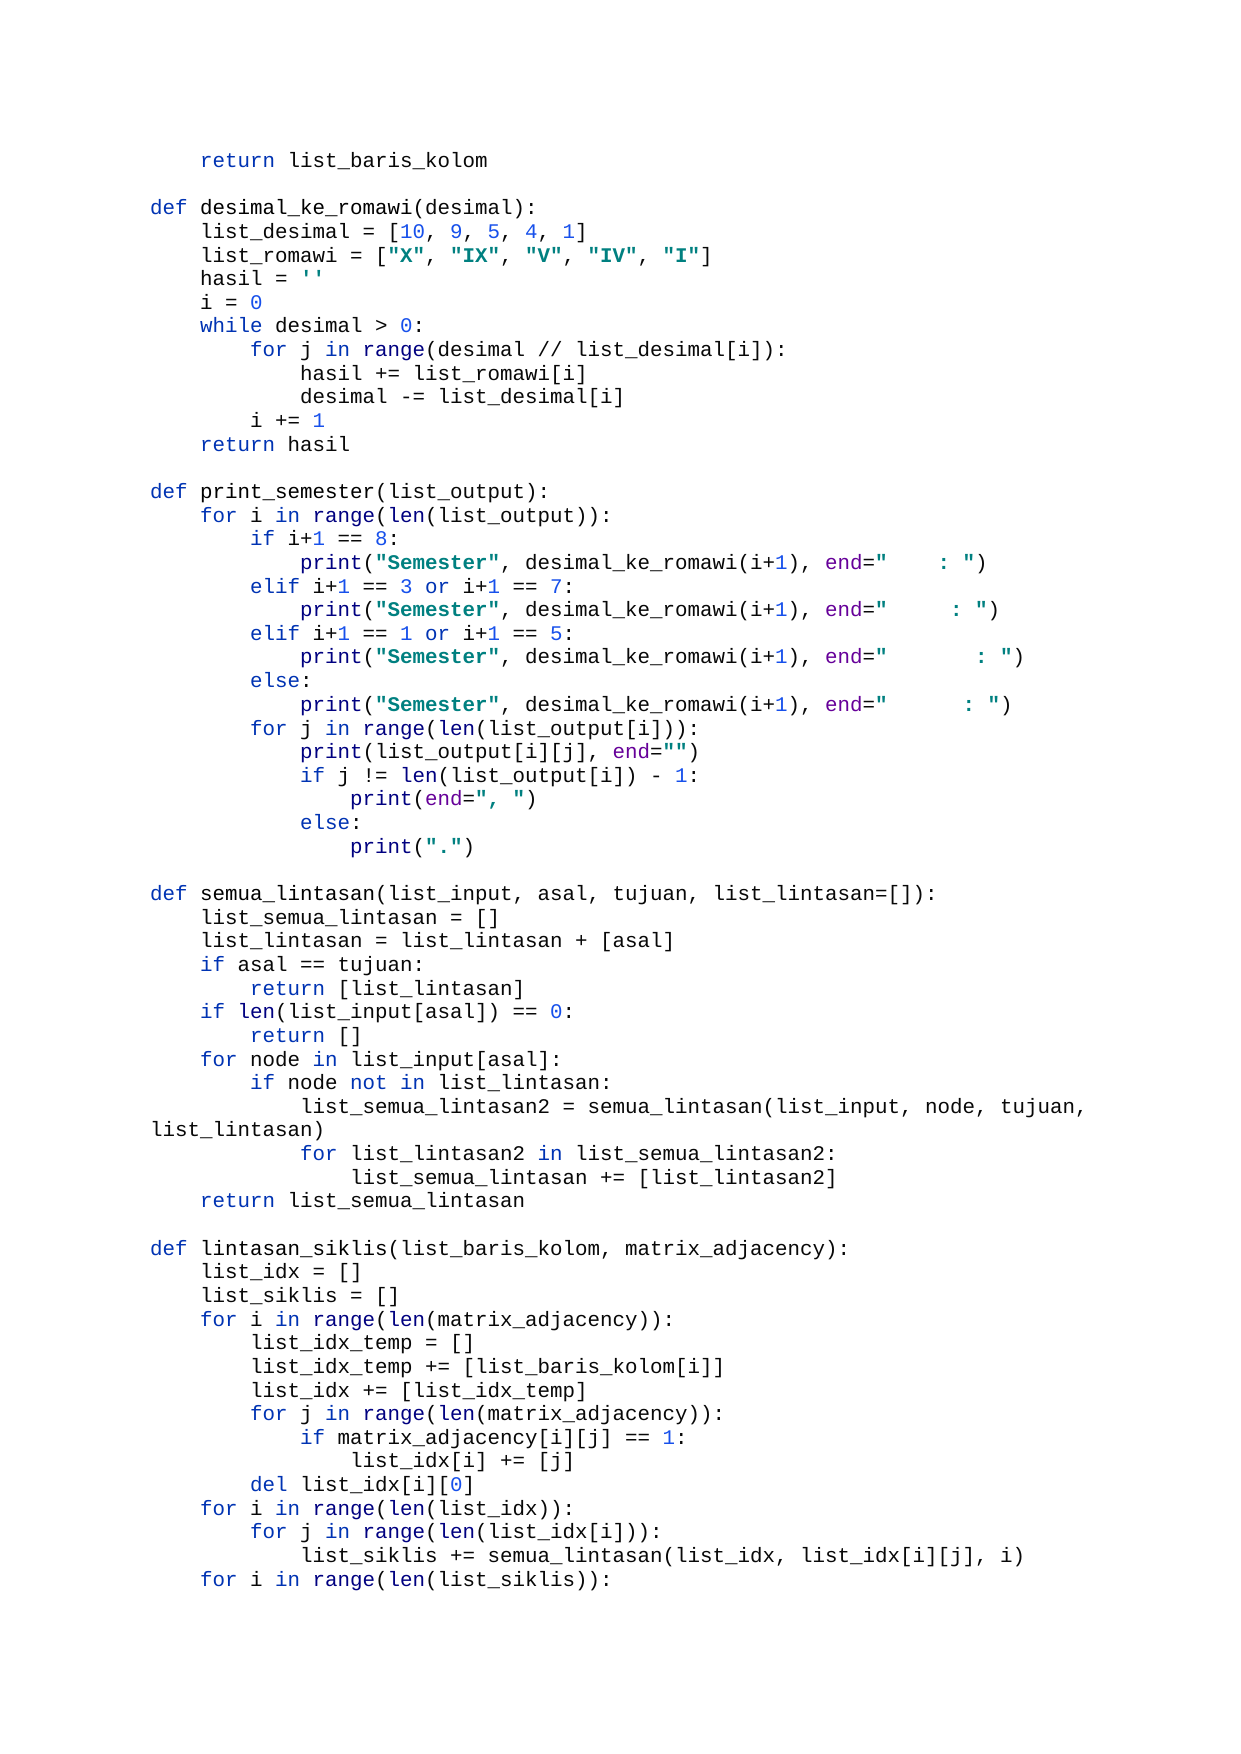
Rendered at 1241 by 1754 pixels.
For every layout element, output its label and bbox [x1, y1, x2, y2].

text [150, 150, 1090, 1592]
